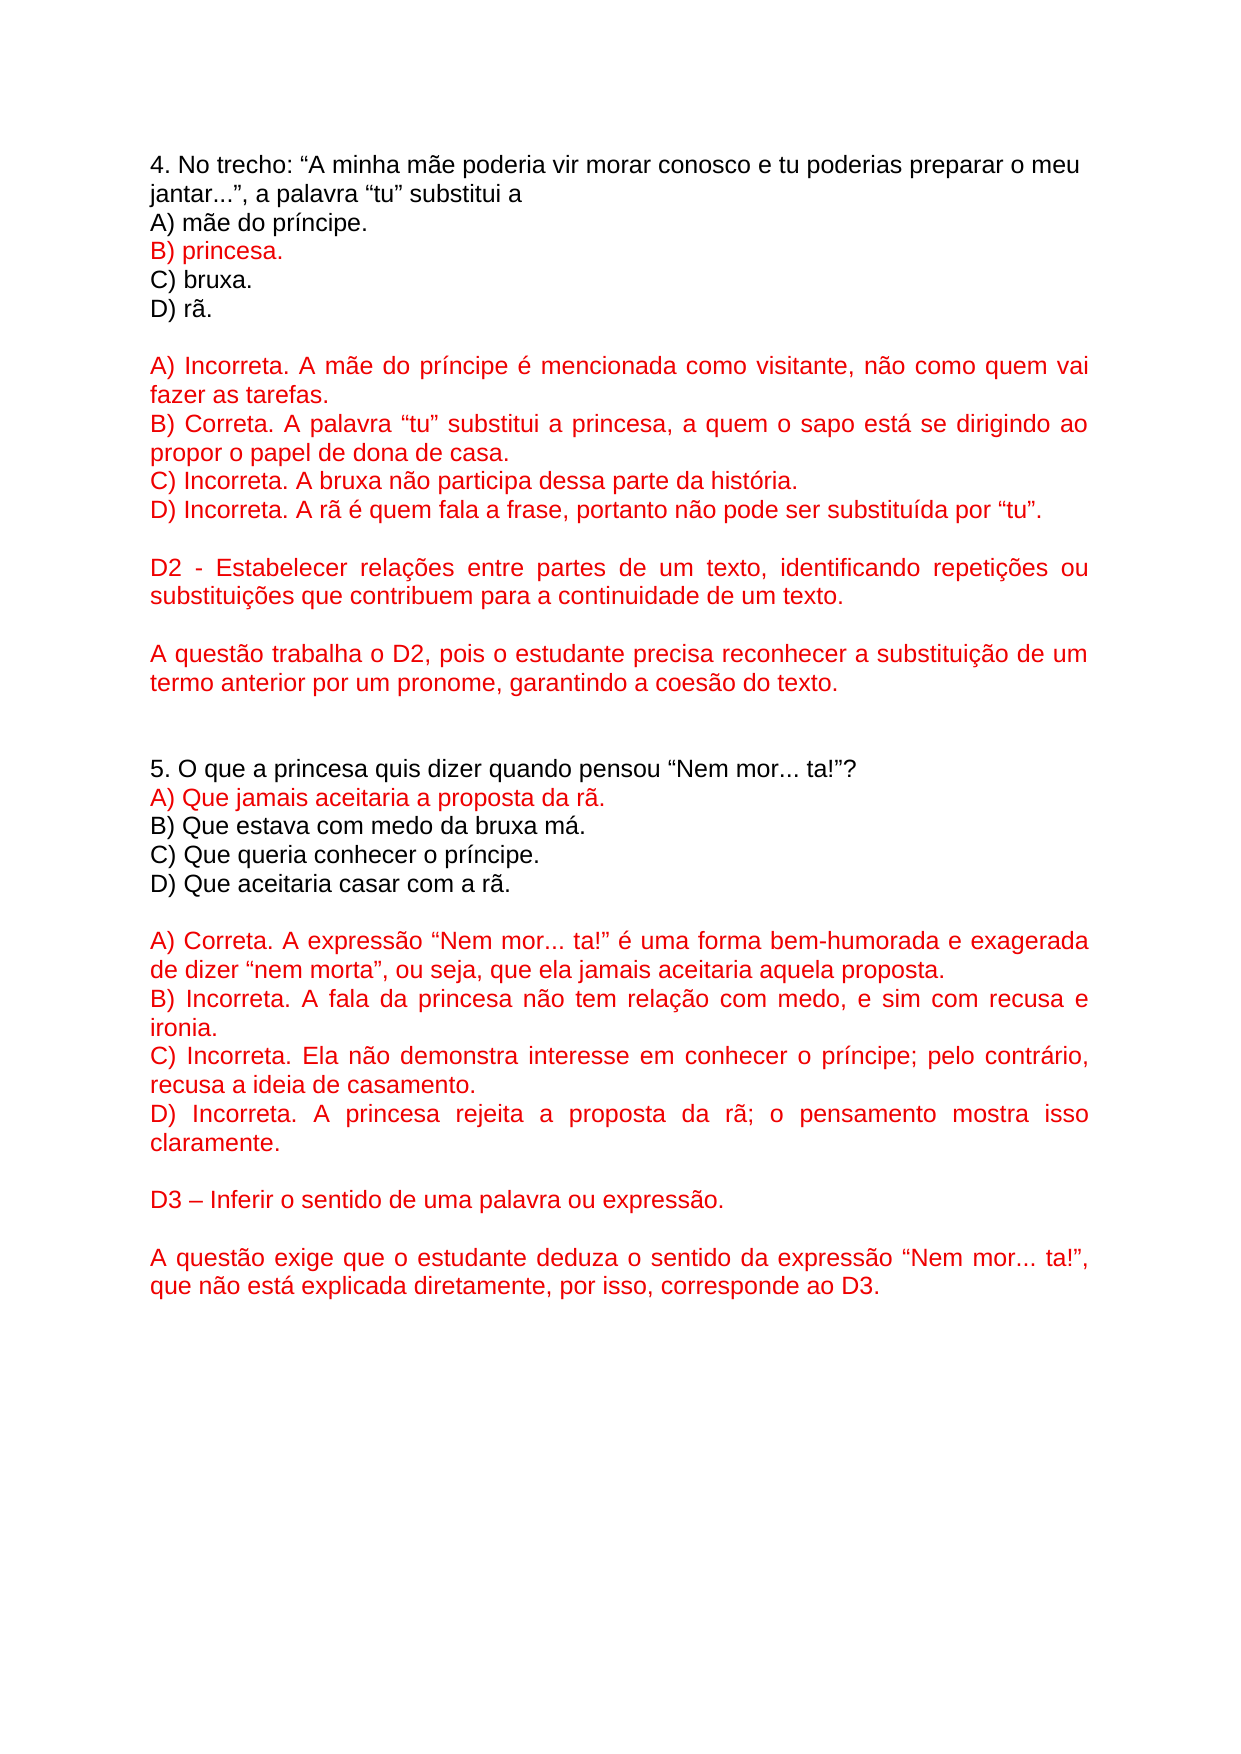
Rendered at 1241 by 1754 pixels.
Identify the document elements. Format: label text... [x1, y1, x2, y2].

text C) Incorreta. A bruxa não participa dessa parte da história. [150, 466, 1090, 495]
text A) mãe do príncipe. B) princesa. C) bruxa. D) rã. [150, 207, 1090, 322]
text D2 - Estabelecer relações entre partes de um texto, identificando repetições ou substituições que contribuem para a continuidade de um texto. [150, 552, 1090, 610]
text D) Incorreta. A rã é quem fala a frase, portanto não pode ser substituída por “tu”. [150, 495, 1090, 524]
text C) Incorreta. Ela não demonstra interesse em conhecer o príncipe; pelo contrário, recusa a ideia de casamento. [150, 1041, 1090, 1099]
text A questão trabalha o D2, pois o estudante precisa reconhecer a substituição de um termo anterior por um pronome, garantindo a coesão do texto. [150, 639, 1090, 696]
text A) Correta. A expressão “Nem mor... ta!” é uma forma bem-humorada e exagerada de dizer “nem morta”, ou seja, que ela jamais aceitaria aquela proposta. [150, 926, 1090, 984]
text D) Que aceitaria casar com a rã. [150, 869, 1090, 897]
text B) Incorreta. A fala da princesa não tem relação com medo, e sim com recusa e ironia. [150, 984, 1090, 1041]
text A) Que jamais aceitaria a proposta da rã. B) Que estava com medo da bruxa má. [150, 782, 1090, 840]
text B) Correta. A palavra “tu” substitui a princesa, a quem o sapo está se dirigindo ao propor o papel de dona de casa. [150, 409, 1090, 466]
text A questão exige que o estudante deduza o sentido da expressão “Nem mor... ta!”, que não está explicada diretamente, por isso, corresponde ao D3. [150, 1242, 1090, 1300]
text D3 – Inferir o sentido de uma palavra ou expressão. [150, 1185, 1090, 1214]
text 5. O que a princesa quis dizer quando pensou “Nem mor... ta!”? [150, 754, 1090, 782]
text D) Incorreta. A princesa rejeita a proposta da rã; o pensamento mostra isso claramente. [150, 1099, 1090, 1156]
text 4. No trecho: “A minha mãe poderia vir morar conosco e tu poderias preparar o meu jantar...”, a palavra “tu” substitui a [150, 150, 1090, 207]
text C) Que queria conhecer o príncipe. [150, 840, 1090, 869]
text A) Incorreta. A mãe do príncipe é mencionada como visitante, não como quem vai fazer as tarefas. [150, 351, 1090, 409]
